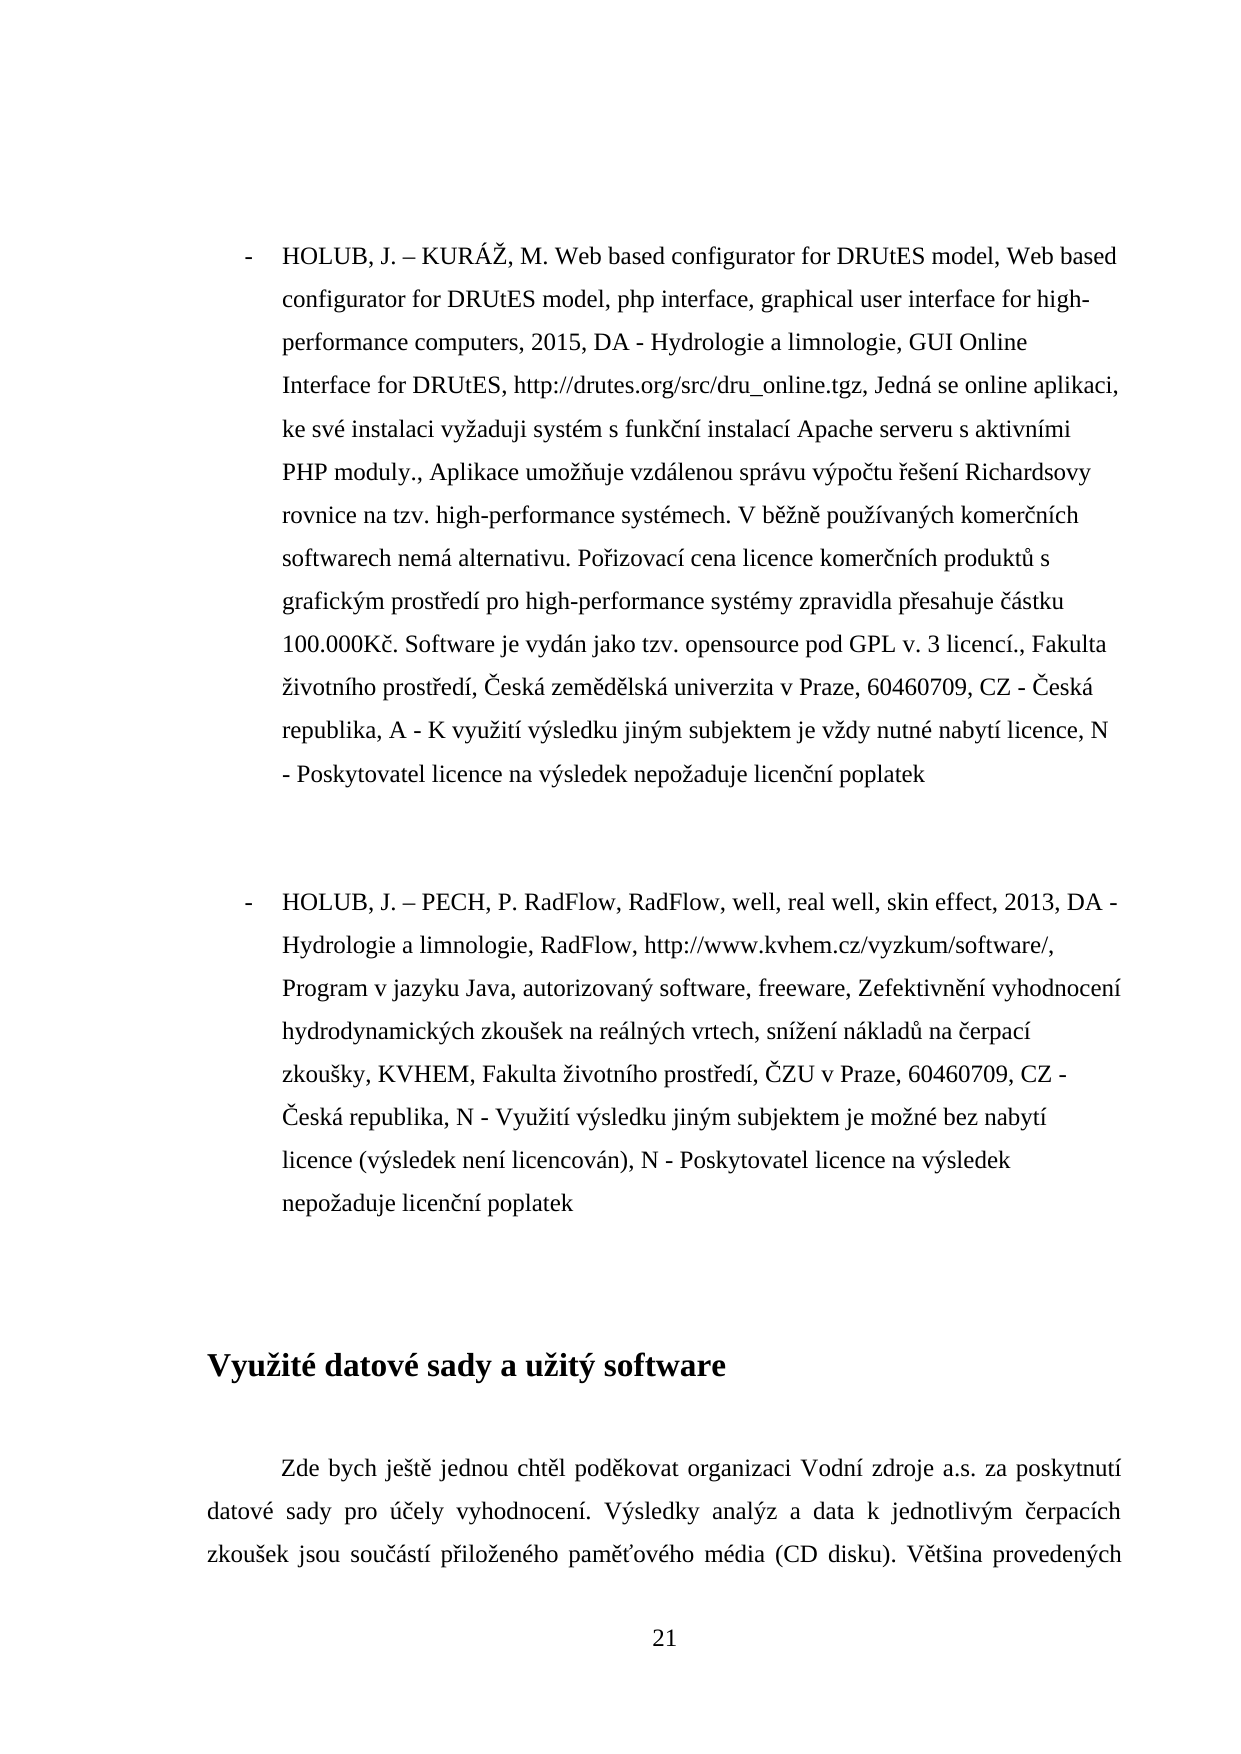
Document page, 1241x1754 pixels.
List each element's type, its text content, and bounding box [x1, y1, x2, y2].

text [207, 1453, 1122, 1568]
list HOLUB, J. – KURÁŽ, M. Web based configurator for DRUtES model, Web based configurator for DRUtES model, php interface, graphical user interface for high-performance computers, 2015, DA - Hydrologie a limnologie, GUI Online Interface for DRUtES, http://drutes.org/src/dru_online.tgz, Jedná se online aplikaci, ke své instalaci vyžaduji systém s funkční instalací Apache serveru s aktivními PHP moduly., Aplikace umožňuje vzdálenou správu výpočtu řešení Richardsovy rovnice na tzv. high-performance systémech. V běžně používaných komerčních softwarech nemá alternativu. Pořizovací cena licence komerčních produktů s grafickým prostředí pro high-performance systémy zpravidla přesahuje částku 100.000Kč. Software je vydán jako tzv. opensource pod GPL v. 3 licencí., Fakulta životního prostředí, Česká zemědělská univerzita v Praze, 60460709, CZ - Česká republika, A - K využití výsledku jiným subjektem je vždy nutné nabytí licence, N - Poskytovatel licence na výsledek nepožaduje licenční poplatek [244, 241, 1122, 787]
subtitle Využité datové sady a užitý software [207, 1346, 1122, 1384]
list HOLUB, J. – PECH, P. RadFlow, RadFlow, well, real well, skin effect, 2013, DA - Hydrologie a limnologie, RadFlow, http://www.kvhem.cz/vyzkum/software/, Program v jazyku Java, autorizovaný software, freeware, Zefektivnění vyhodnocení hydrodynamických zkoušek na reálných vrtech, snížení nákladů na čerpací zkoušky, KVHEM, Fakulta životního prostředí, ČZU v Praze, 60460709, CZ - Česká republika, N - Využití výsledku jiným subjektem je možné bez nabytí licence (výsledek není licencován), N - Poskytovatel licence na výsledek nepožaduje licenční poplatek [244, 887, 1122, 1217]
